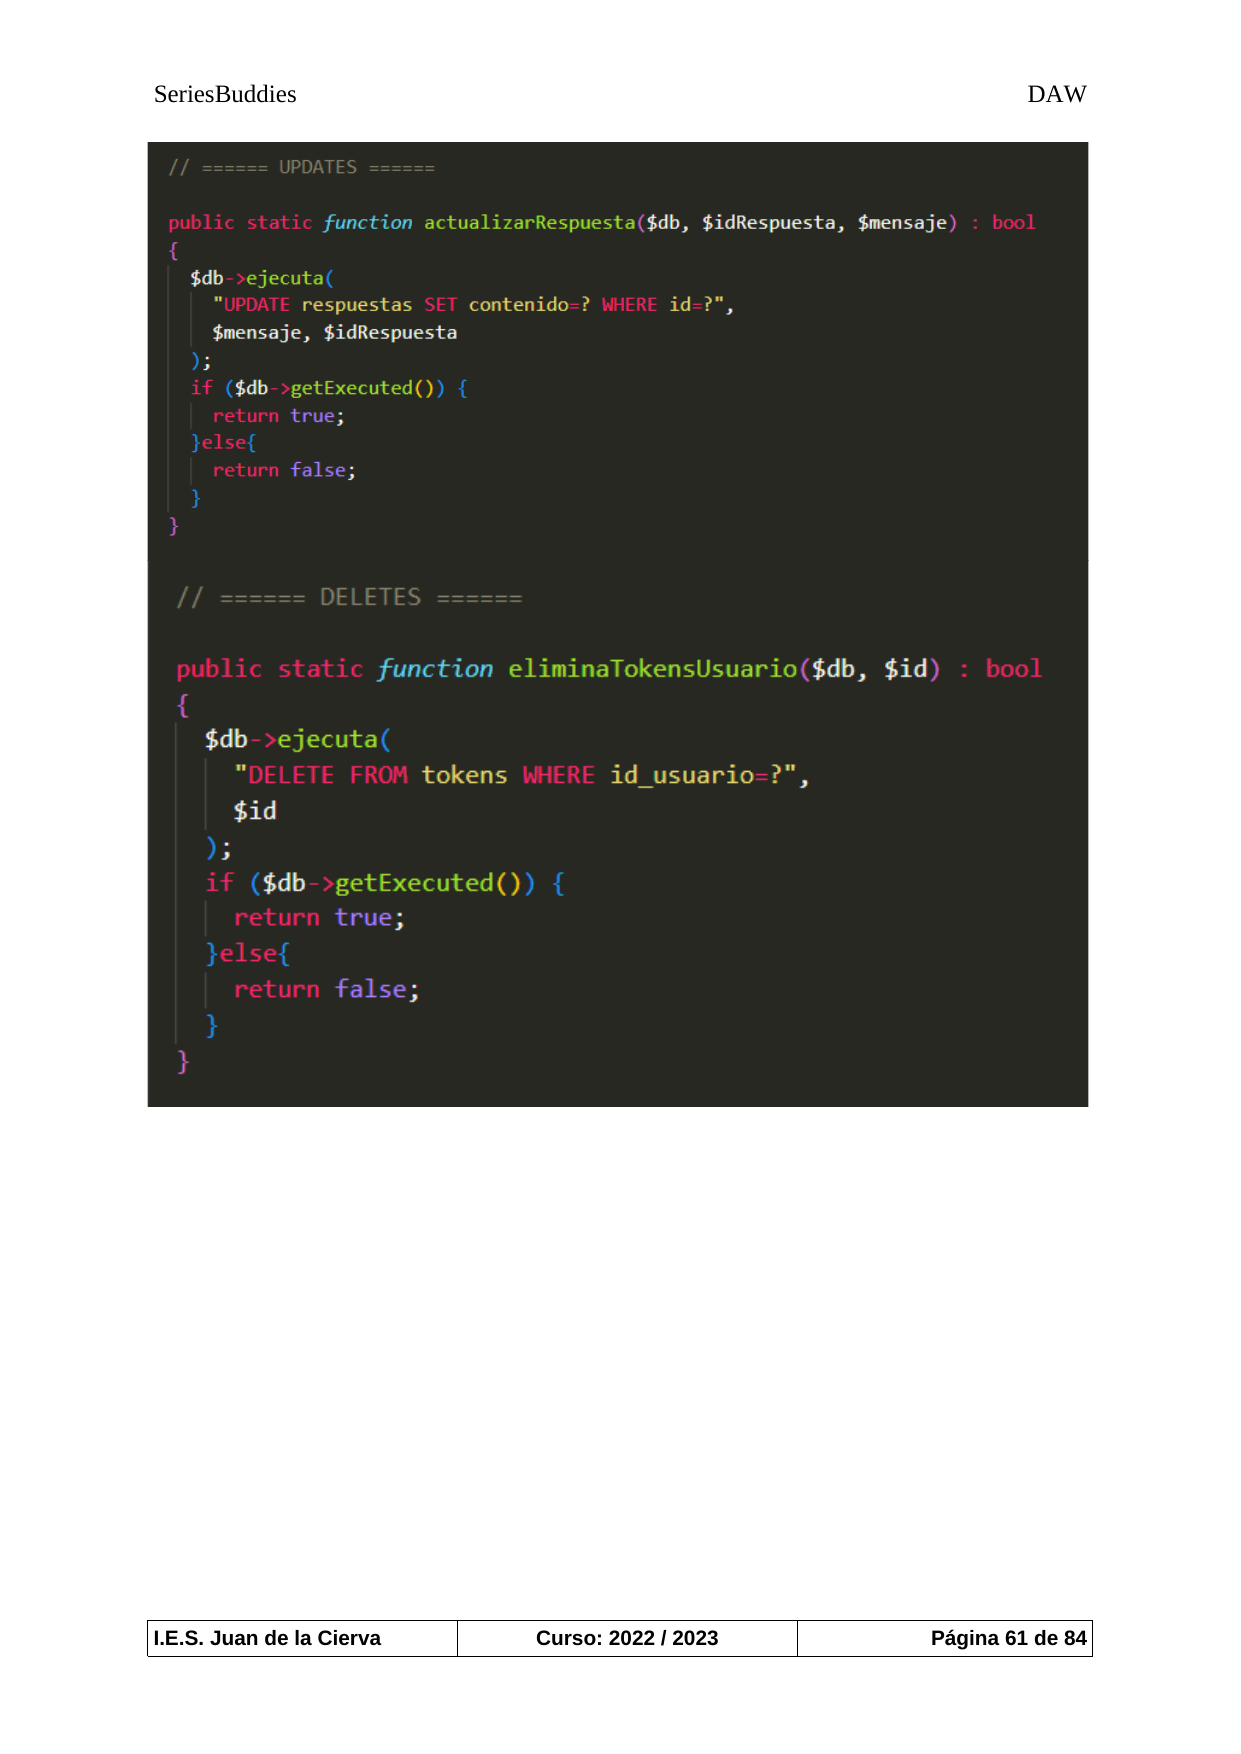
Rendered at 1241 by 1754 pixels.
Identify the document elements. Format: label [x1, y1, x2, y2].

picture [147, 142, 1089, 1107]
